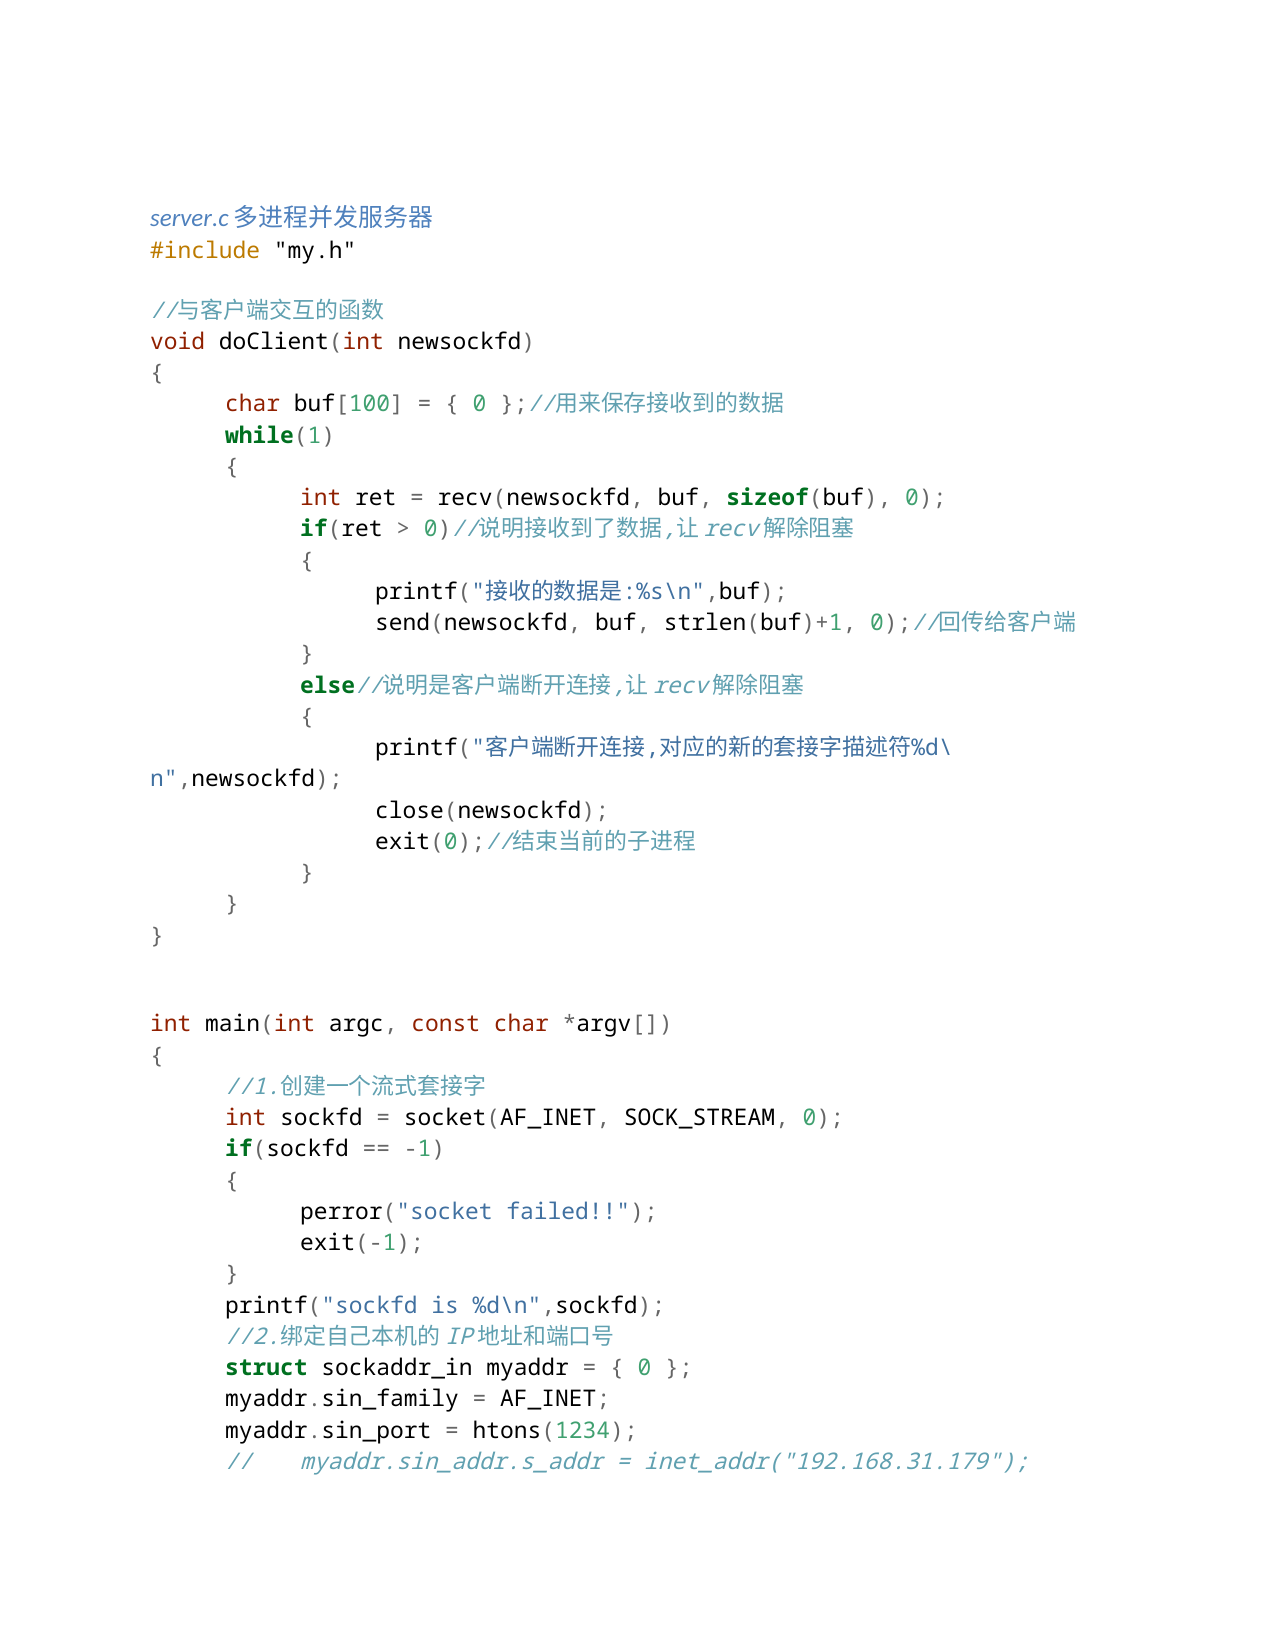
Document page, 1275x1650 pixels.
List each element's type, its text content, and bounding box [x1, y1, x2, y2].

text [150, 234, 1125, 1476]
subtitle server.c多进程并发服务器 [150, 199, 1125, 234]
